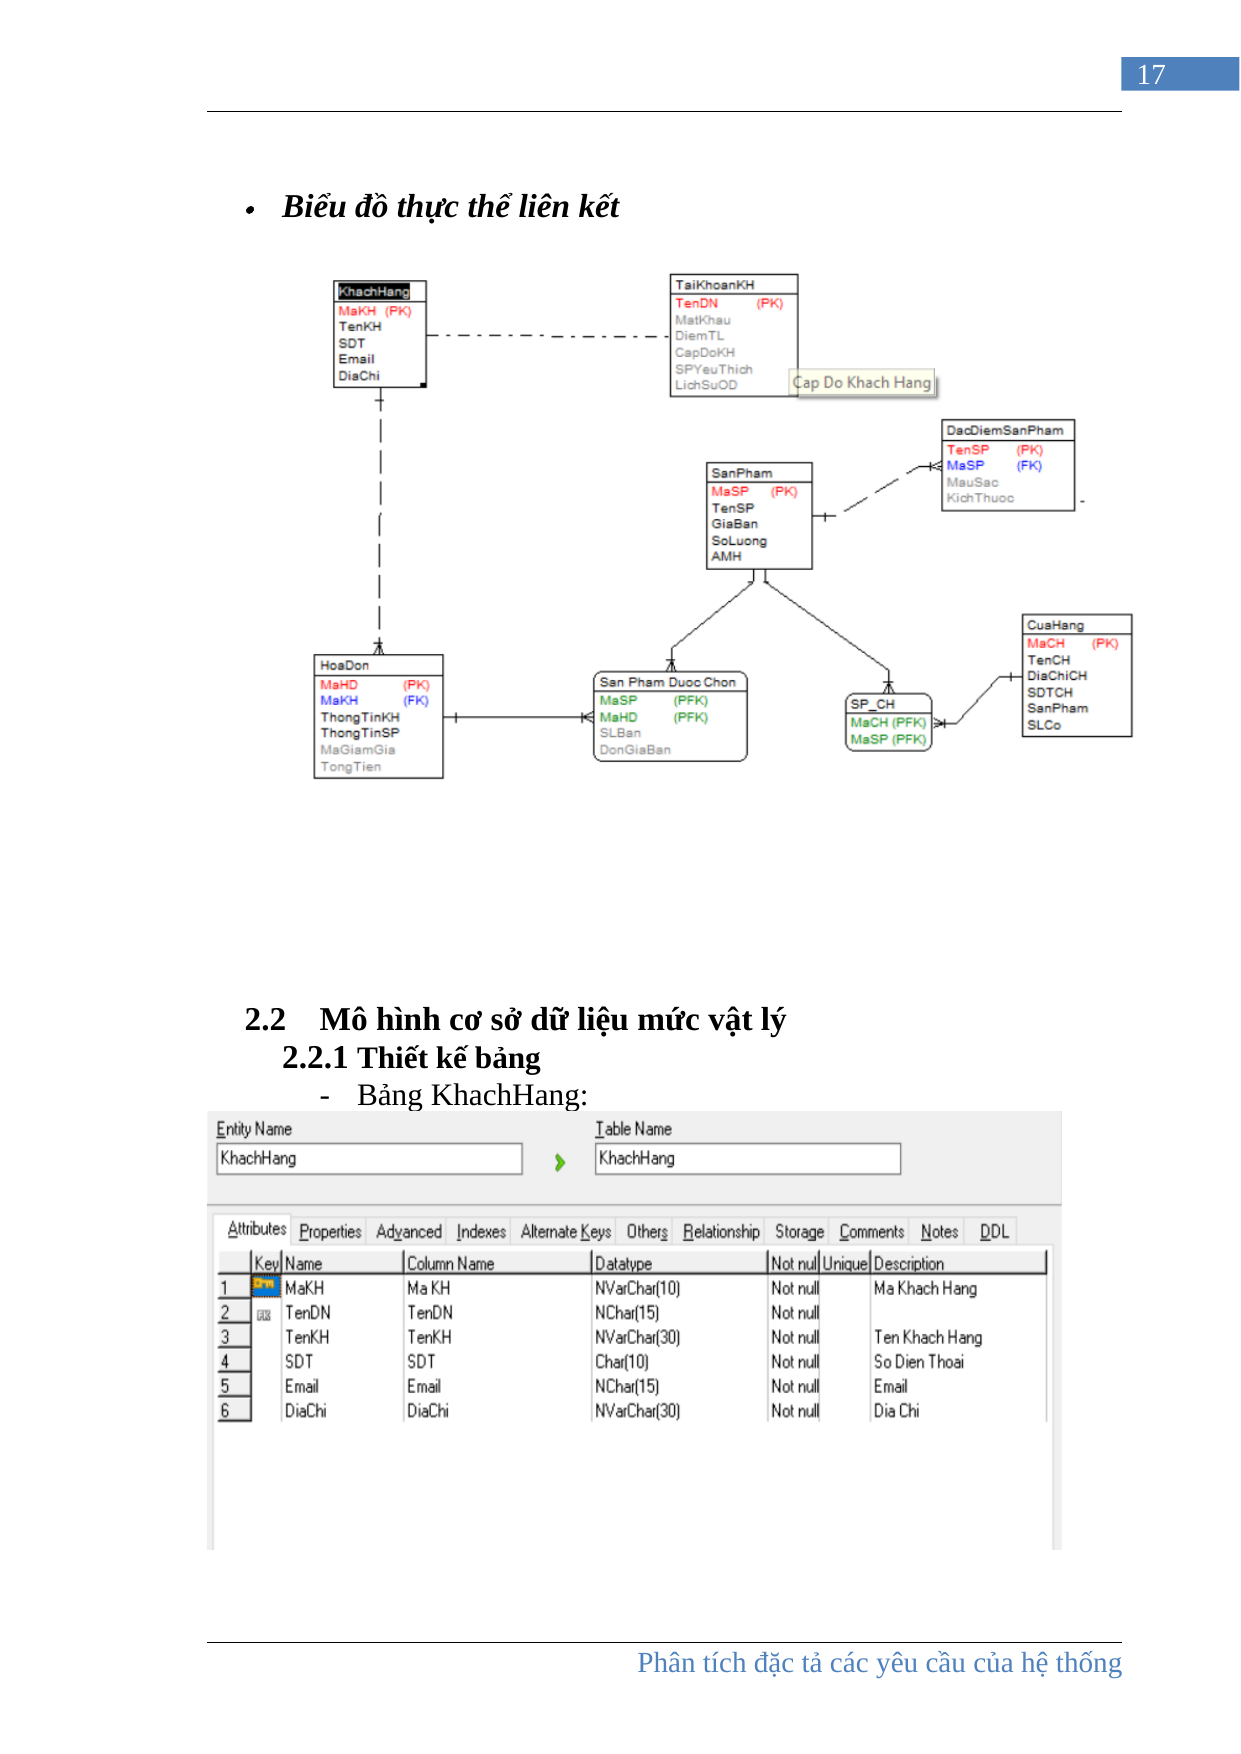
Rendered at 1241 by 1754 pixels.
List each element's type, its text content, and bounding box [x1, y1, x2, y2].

list Mô hình cơ sở dữ liệu mức vật lý [244, 999, 1122, 1037]
picture [206, 1111, 1062, 1550]
list Thiết kế bảng [282, 1037, 1122, 1076]
list Biểu đồ thực thể liên kết [244, 186, 1122, 224]
picture [281, 224, 1198, 921]
list Bảng KhachHang: [319, 1076, 1122, 1112]
